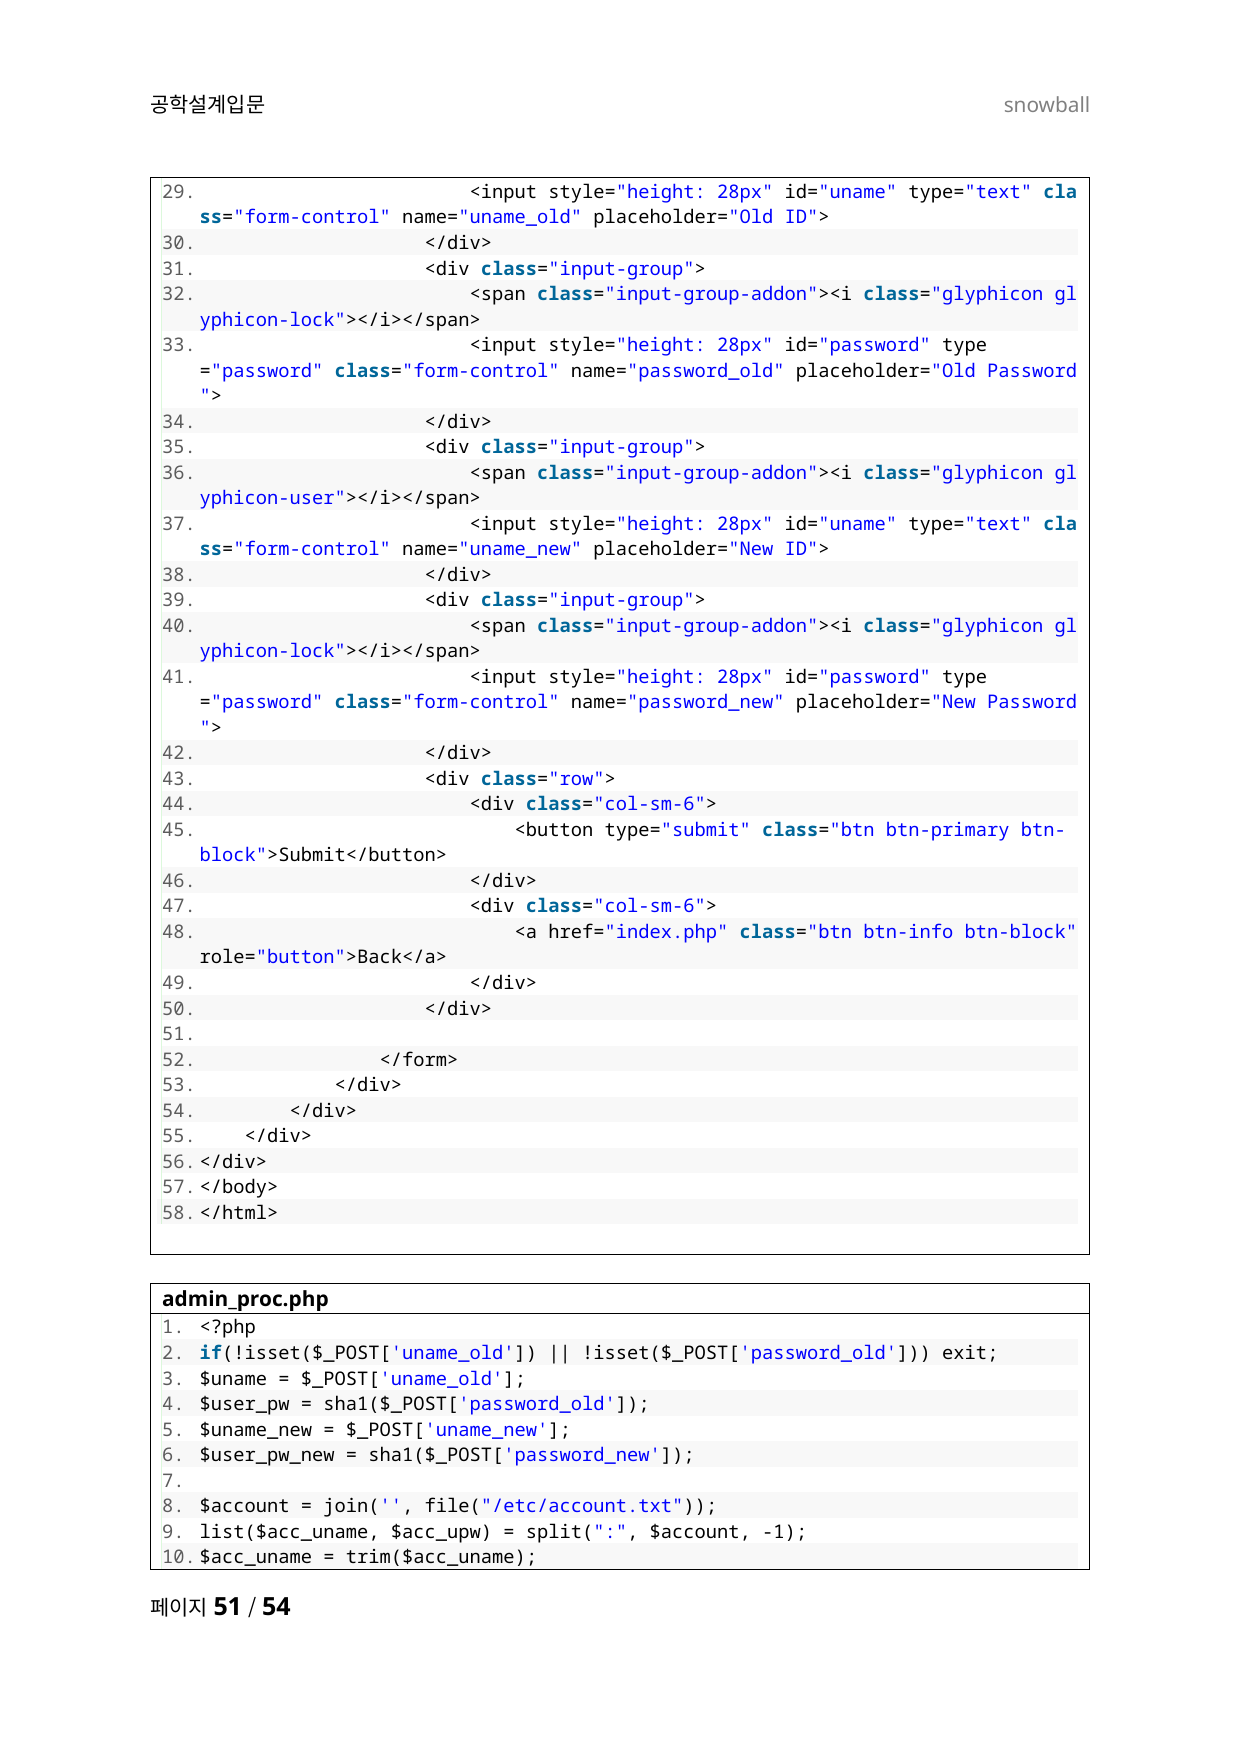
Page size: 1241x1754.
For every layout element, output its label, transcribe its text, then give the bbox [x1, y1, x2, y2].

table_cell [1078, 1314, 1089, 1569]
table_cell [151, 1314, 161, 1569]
table_header admin_proc.php [151, 1284, 1089, 1313]
